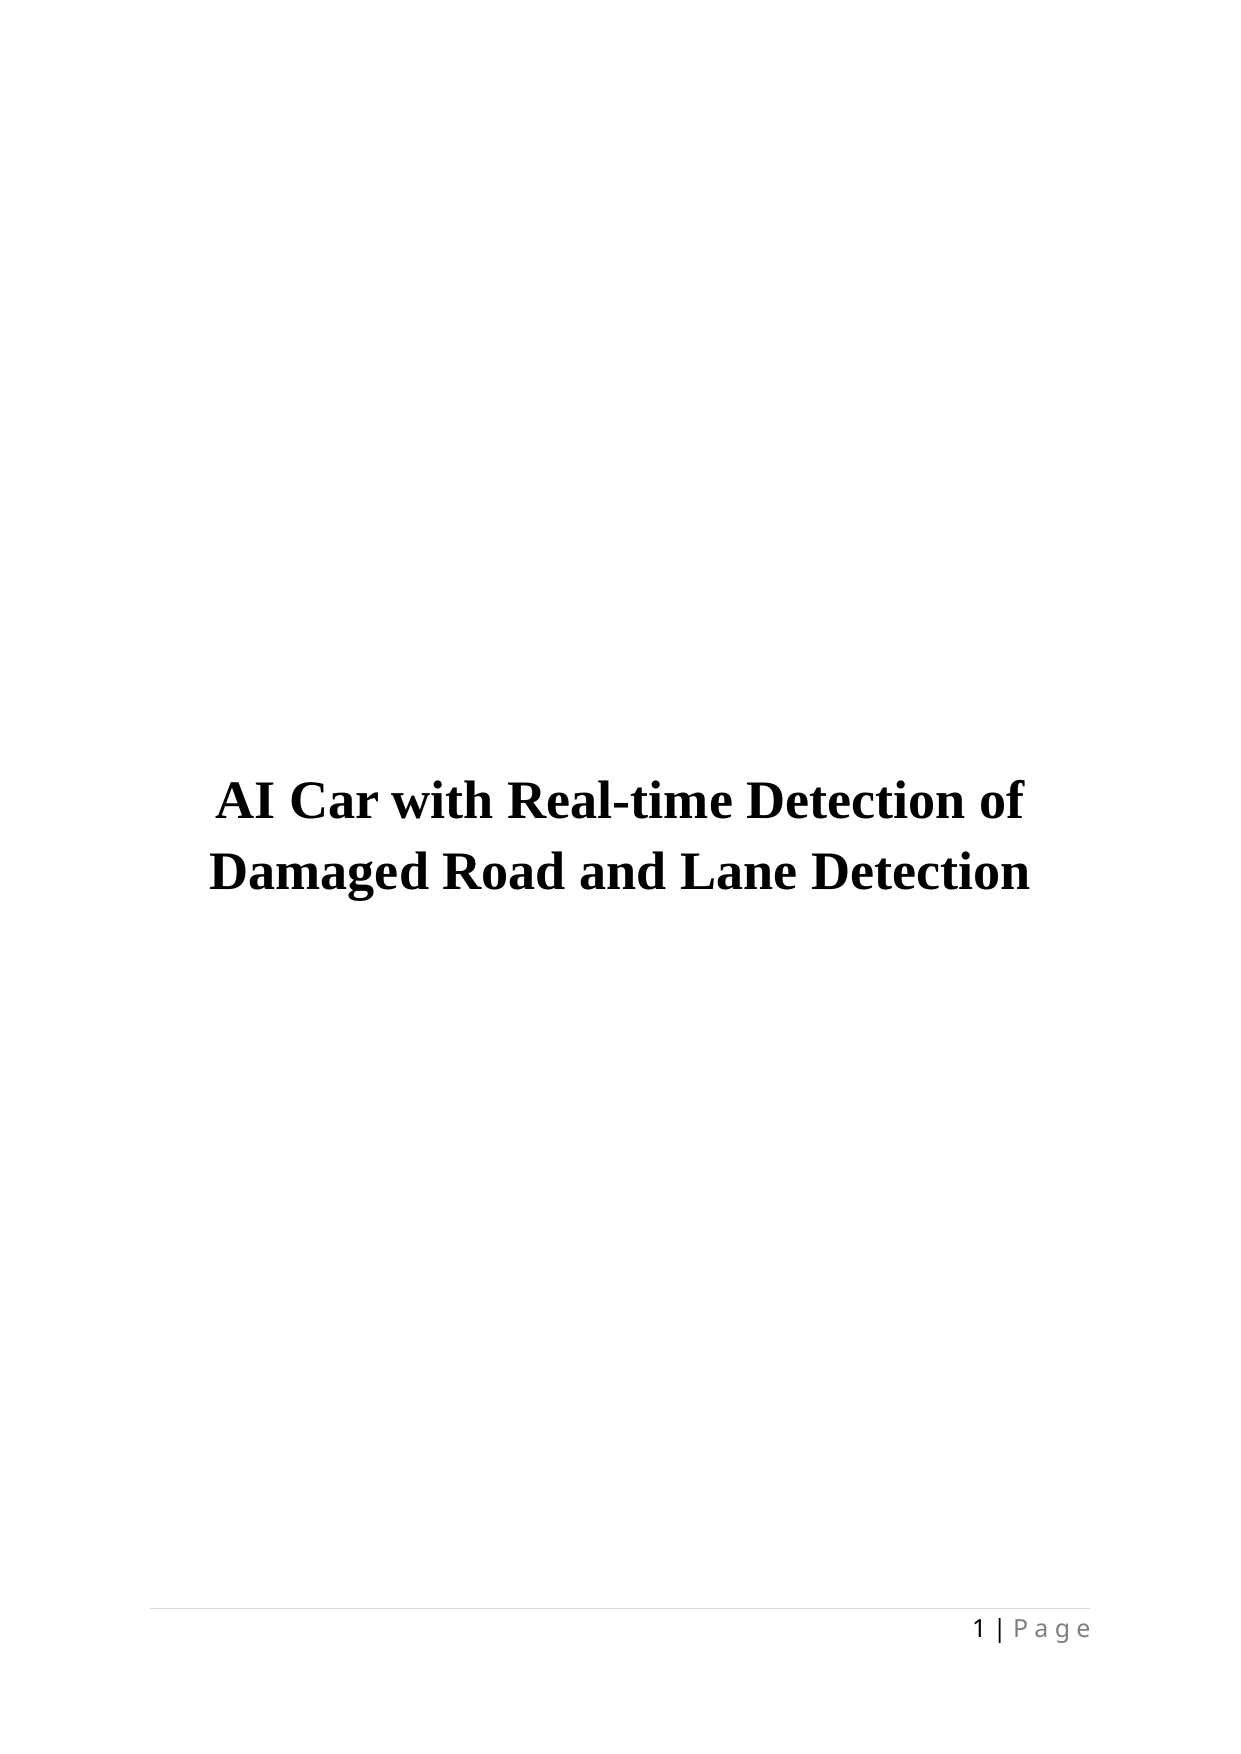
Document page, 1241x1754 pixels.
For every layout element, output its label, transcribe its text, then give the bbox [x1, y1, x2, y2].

text AI Car with Real-time Detection of Damaged Road and Lane Detection [150, 768, 1090, 901]
